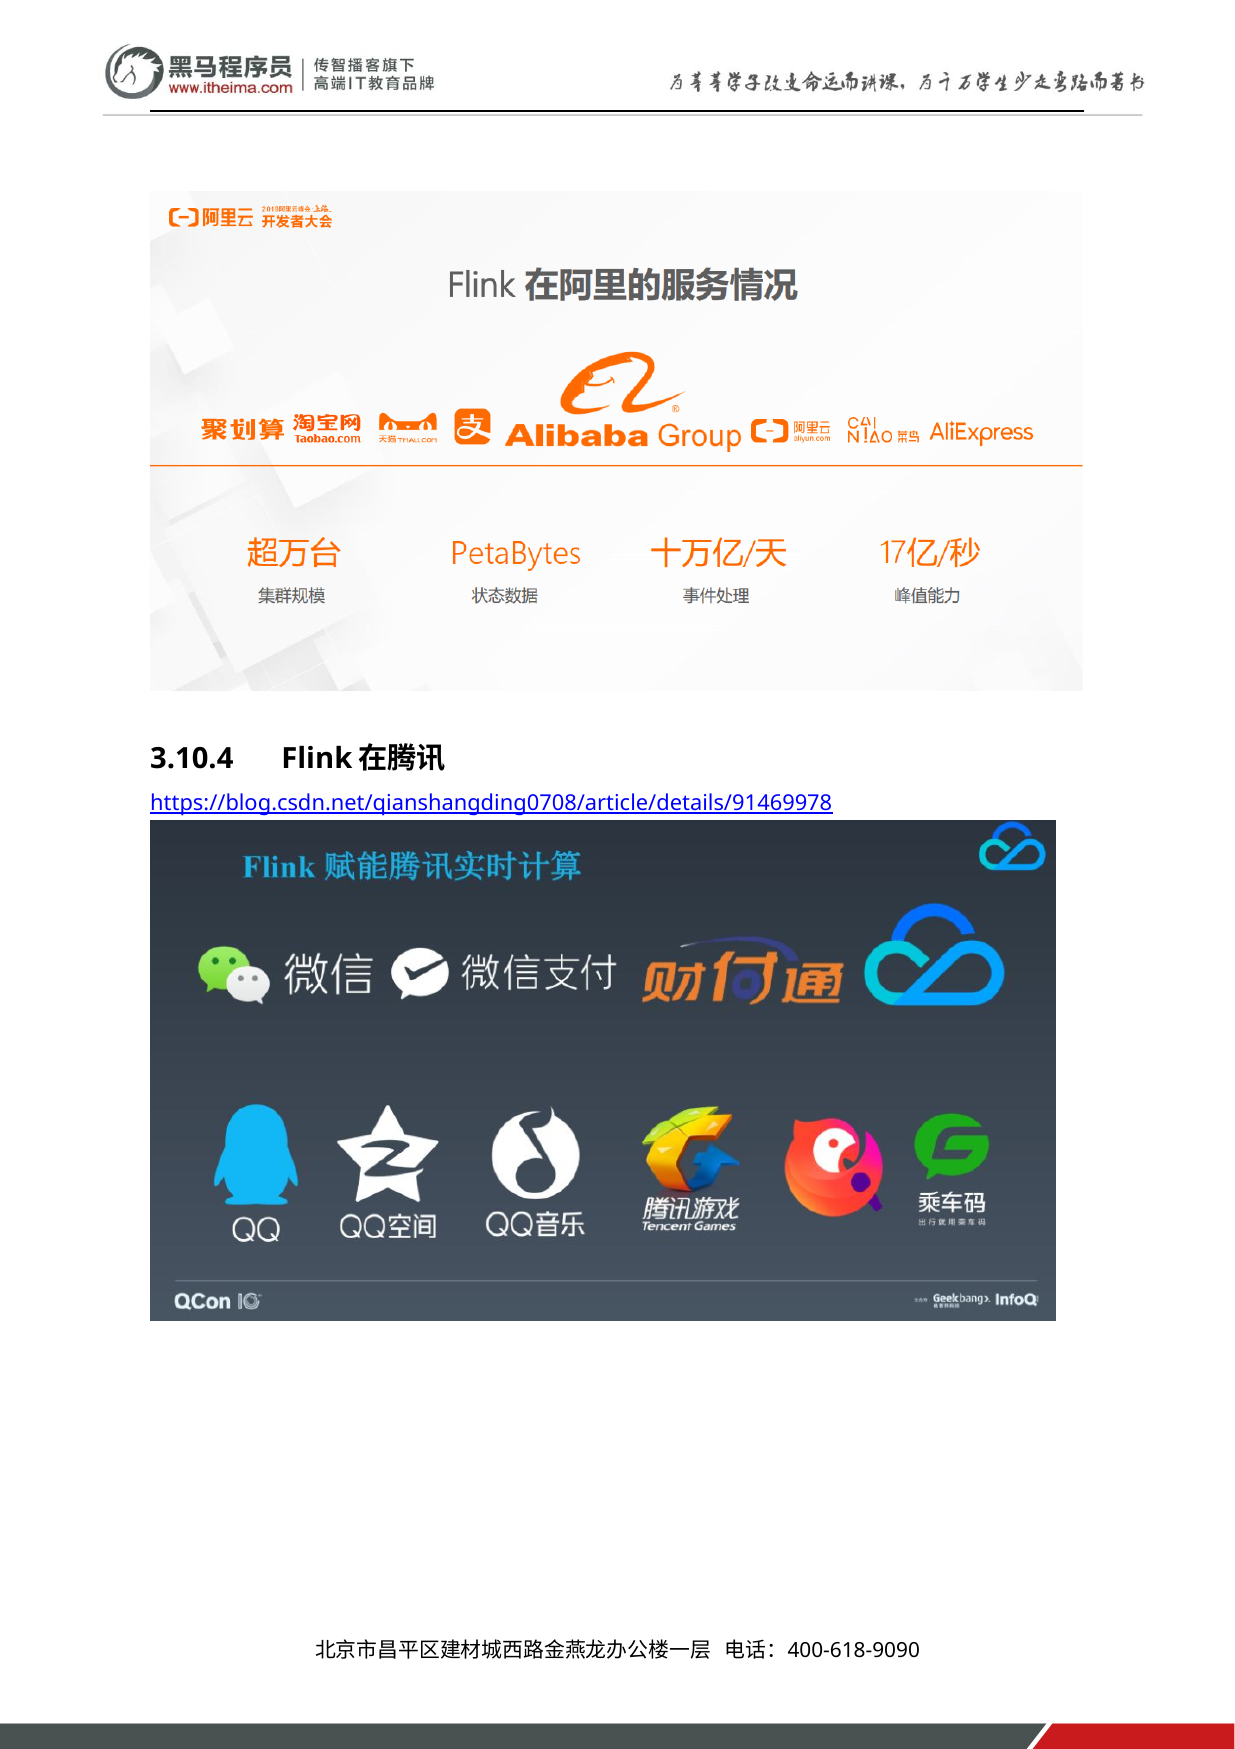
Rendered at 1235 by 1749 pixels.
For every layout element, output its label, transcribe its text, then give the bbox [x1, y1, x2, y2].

subtitle Flink在腾讯 [150, 734, 1084, 777]
picture [0, 0, 1235, 123]
text https://blog.csdn.net/qianshangding0708/article/details/91469978 [150, 787, 1084, 817]
picture [150, 820, 1056, 1321]
picture [150, 191, 1083, 691]
picture [0, 1664, 1235, 1749]
